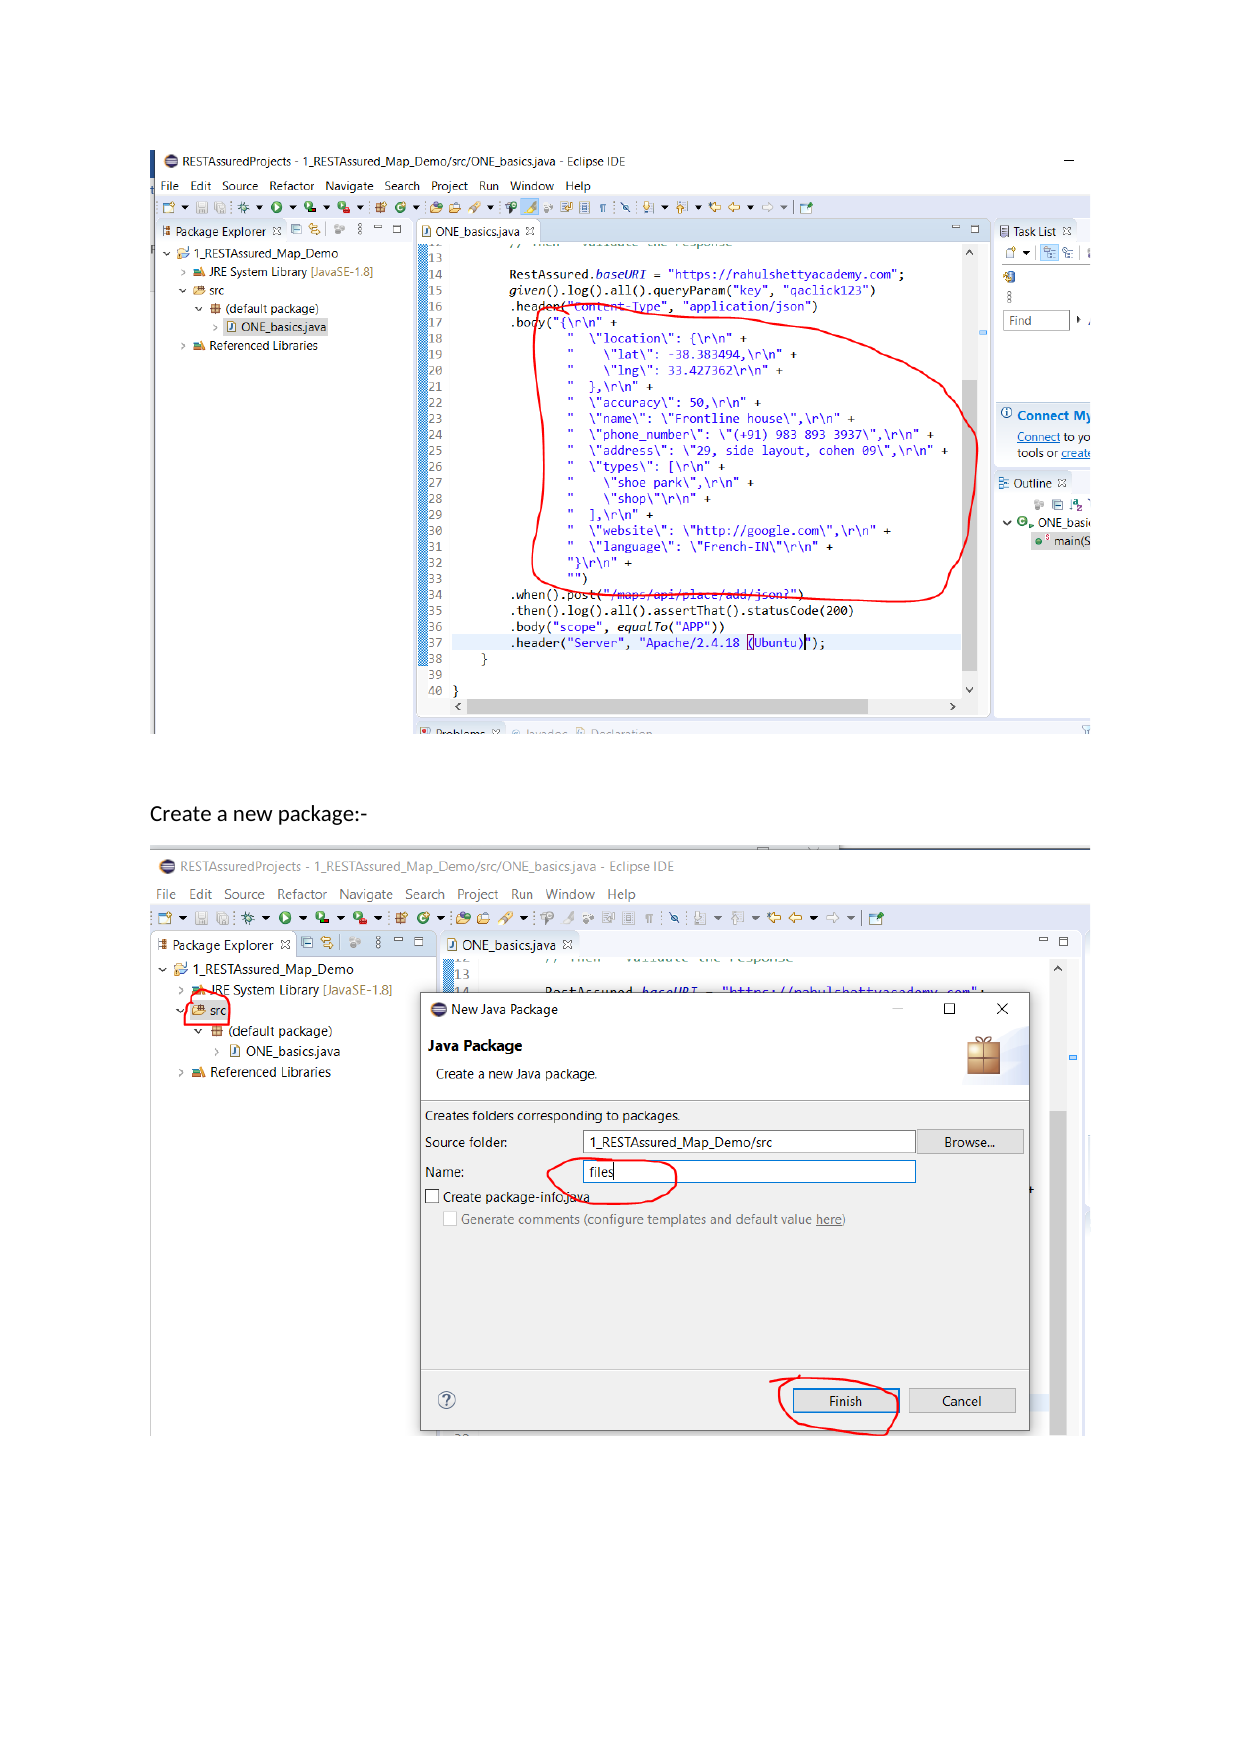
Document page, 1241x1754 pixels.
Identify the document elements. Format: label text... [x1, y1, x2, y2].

text Create a new package:- [150, 799, 1090, 827]
picture [150, 845, 1091, 1436]
picture [150, 150, 1091, 734]
